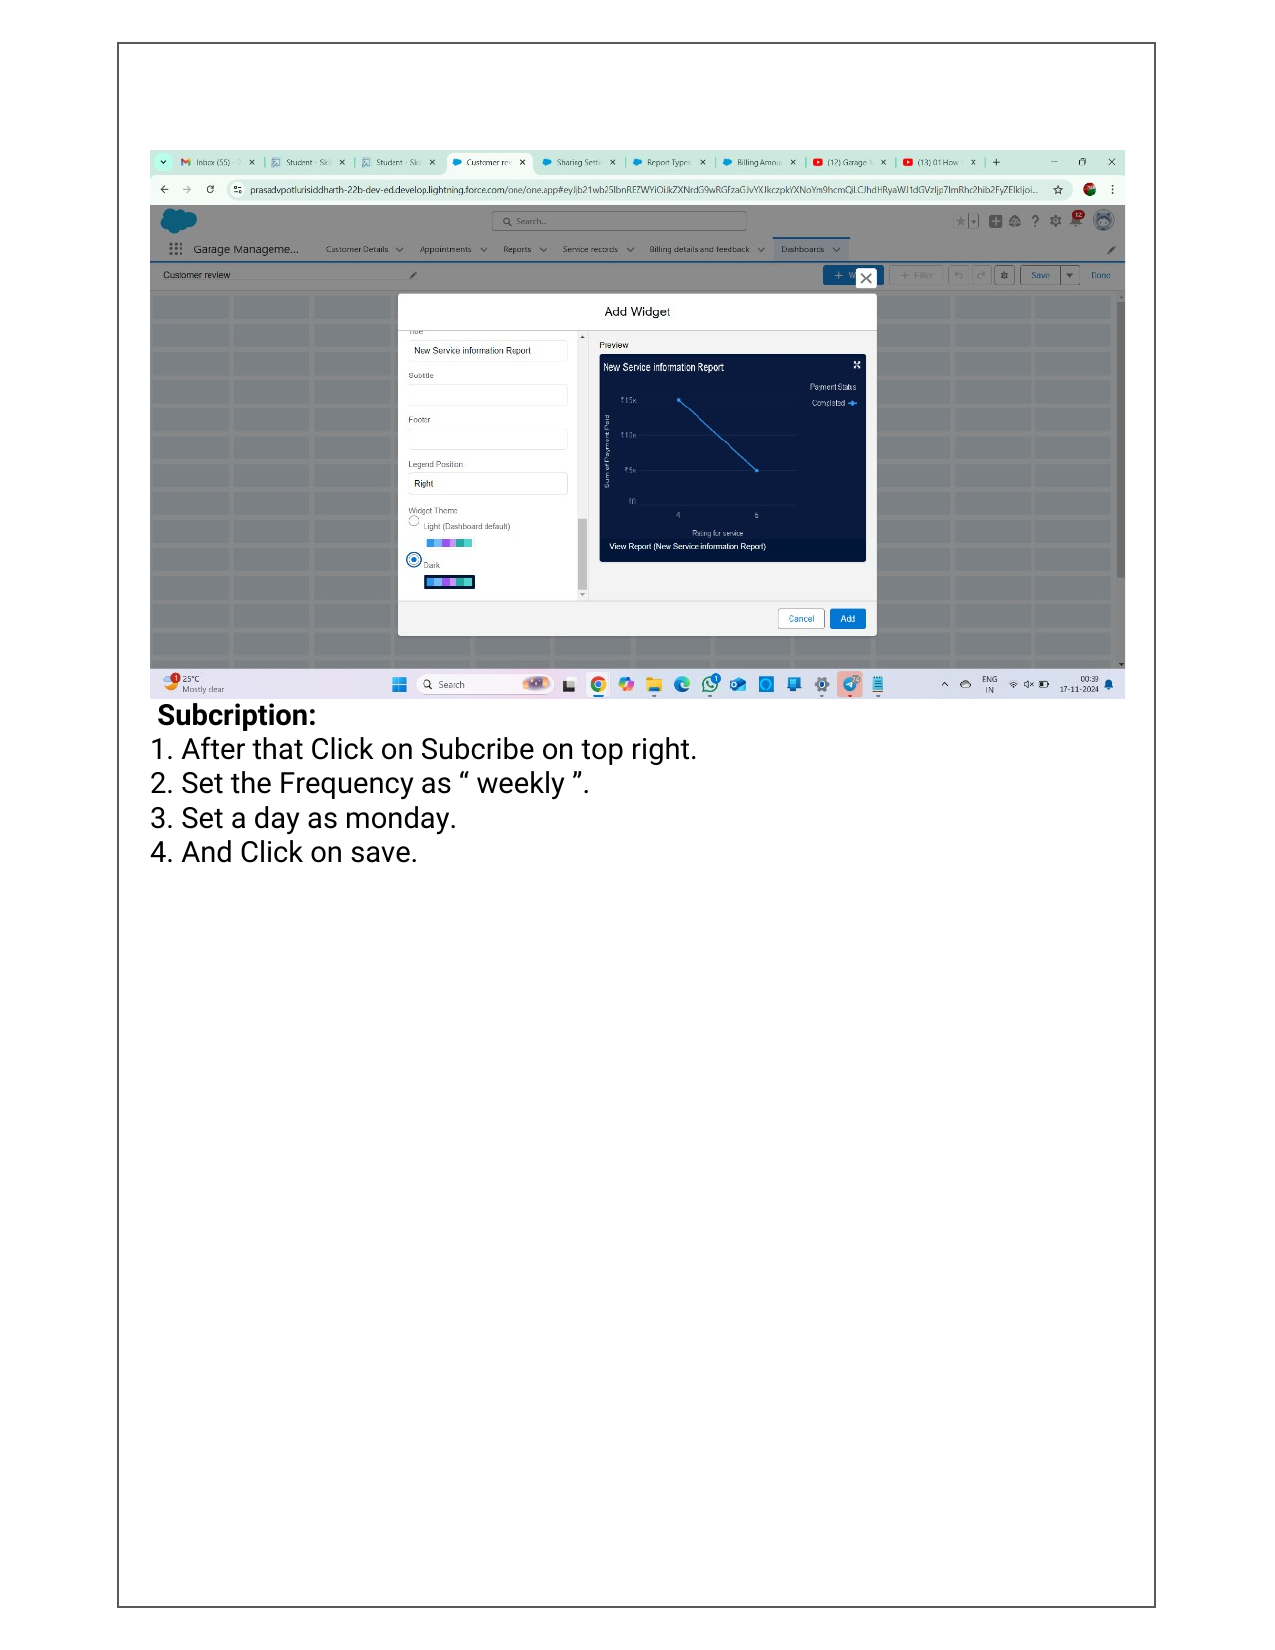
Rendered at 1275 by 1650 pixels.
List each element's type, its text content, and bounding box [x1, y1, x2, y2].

text 4. And Click on save. [150, 835, 1125, 869]
text Subcription: [150, 699, 1125, 733]
text 1. After that Click on Subcribe on top right. [150, 733, 1125, 767]
picture [150, 150, 1125, 699]
text 2. Set the Frequency as “ weekly ”. [150, 767, 1125, 801]
text 3. Set a day as monday. [150, 801, 1125, 835]
